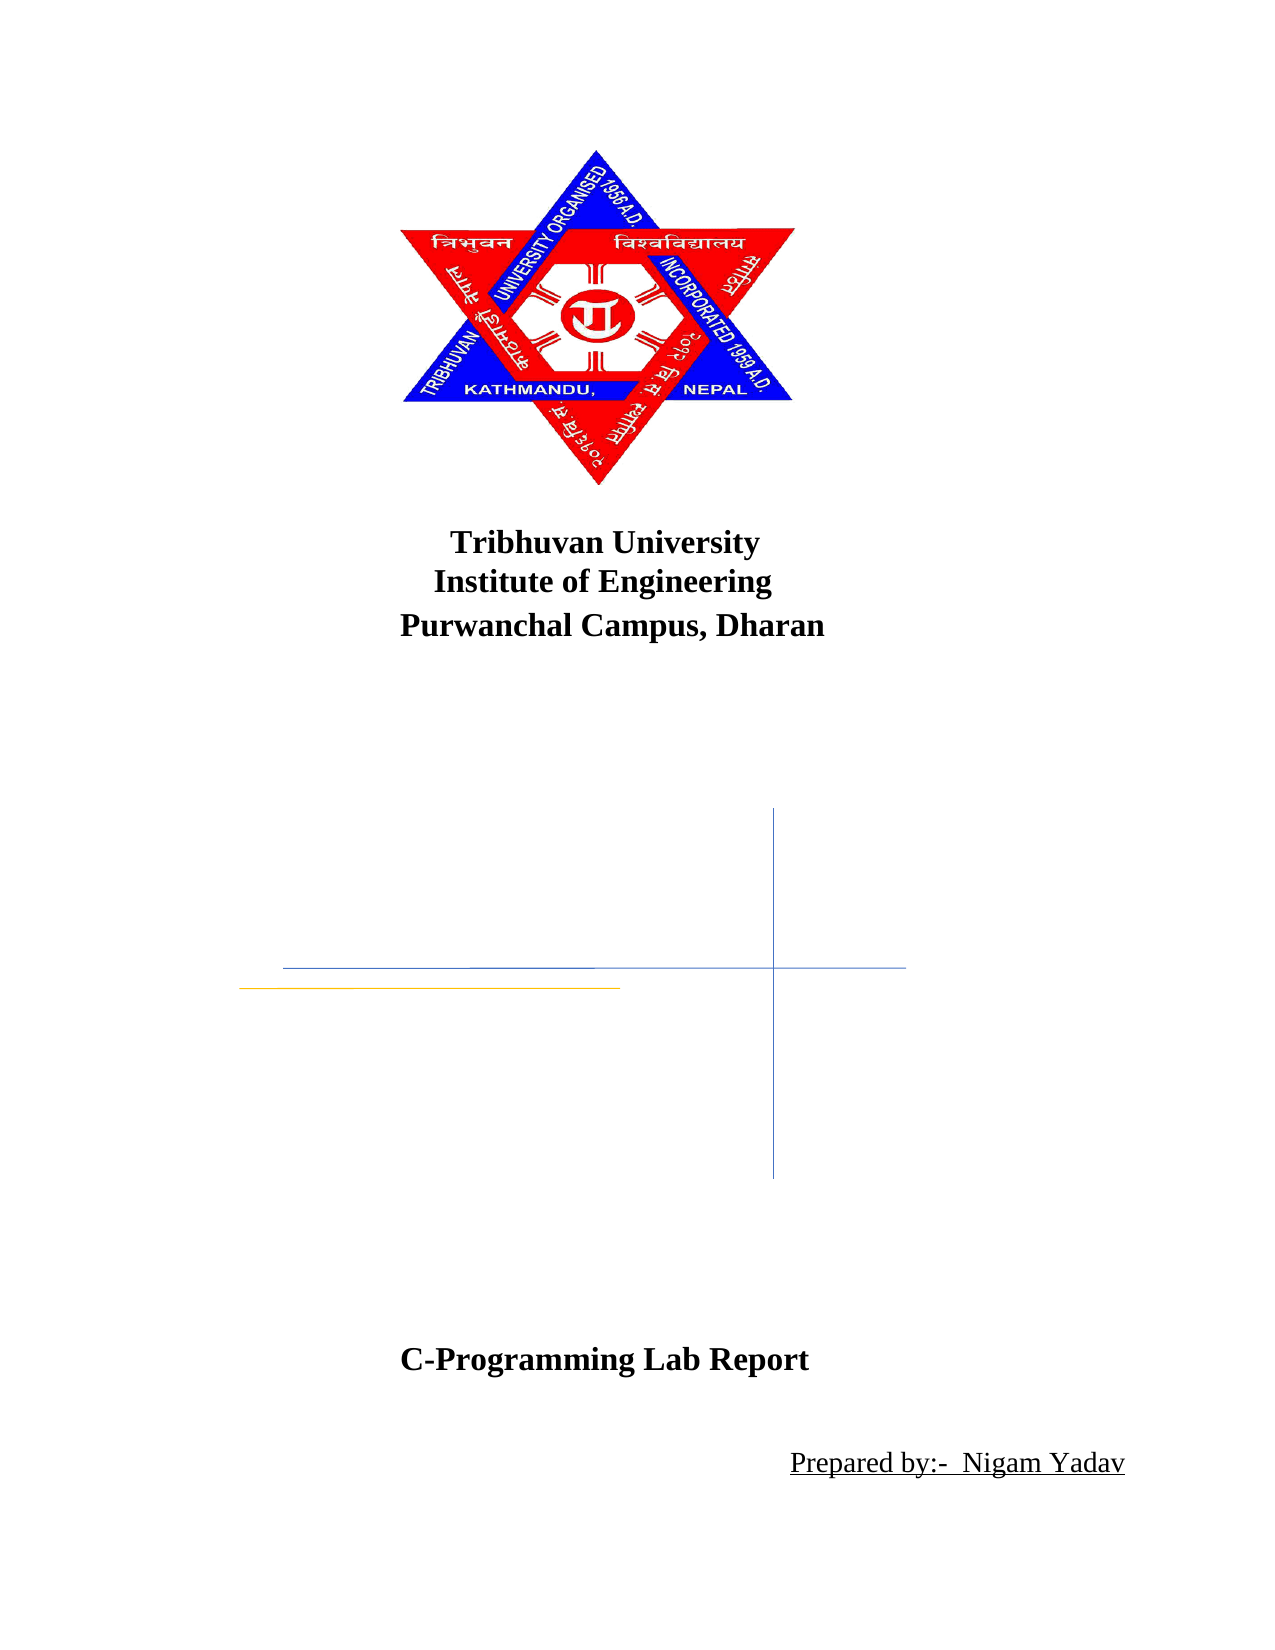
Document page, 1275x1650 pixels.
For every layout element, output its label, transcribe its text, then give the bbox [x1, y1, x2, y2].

text Tribhuvan University [150, 523, 1125, 561]
text Prepared by:- Nigam Yadav [150, 1445, 1125, 1478]
text C-Programming Lab Report [150, 1339, 1125, 1378]
picture [150, 150, 1043, 485]
text Purwanchal Campus, Dharan [150, 605, 1125, 643]
text Institute of Engineering [150, 561, 1125, 599]
